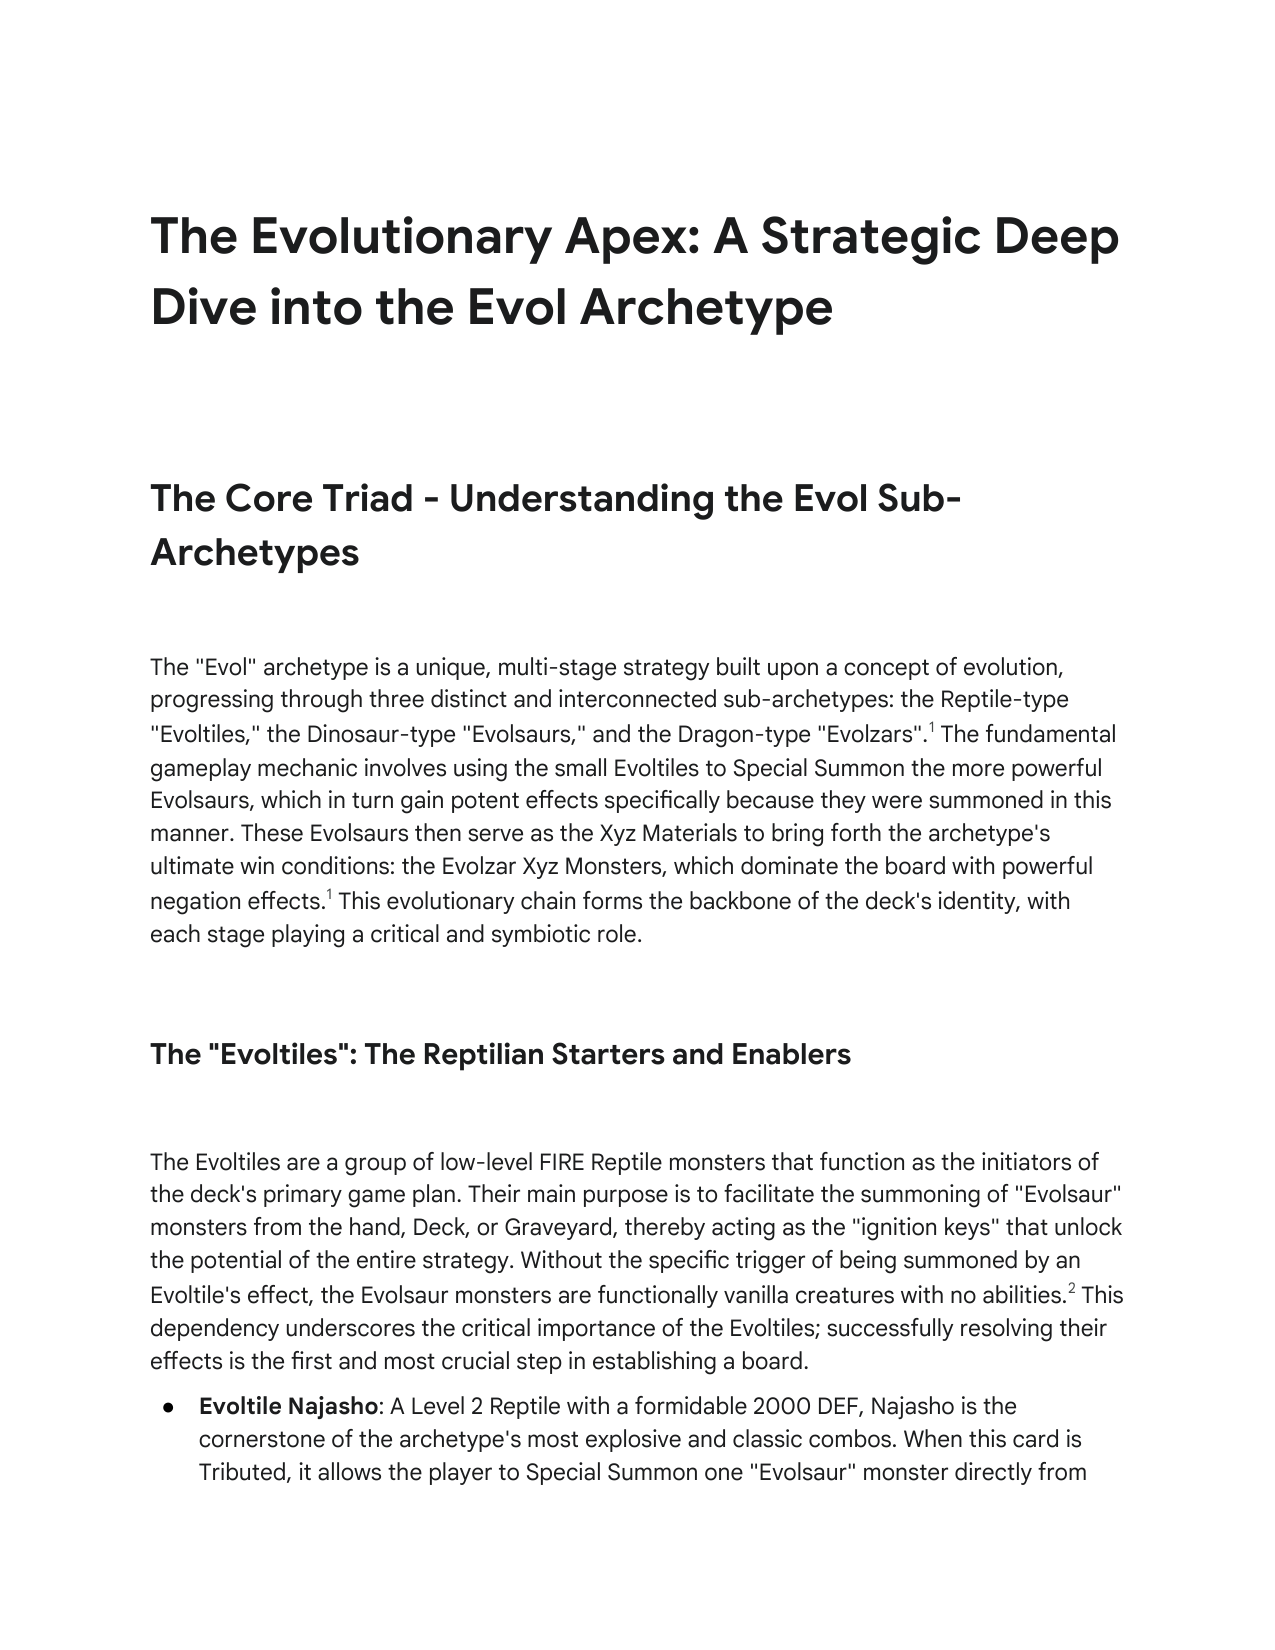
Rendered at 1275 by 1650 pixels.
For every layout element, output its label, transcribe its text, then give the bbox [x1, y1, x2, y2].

text The "Evol" archetype is a unique, multi-stage strategy built upon a concept of evolution, progressing through three distinct and interconnected sub-archetypes: the Reptile-type "Evoltiles," the Dinosaur-type "Evolsaurs," and the Dragon-type "Evolzars".1 The fundamental gameplay mechanic involves using the small Evoltiles to Special Summon the more powerful Evolsaurs, which in turn gain potent effects specifically because they were summoned in this manner. These Evolsaurs then serve as the Xyz Materials to bring forth the archetype's ultimate win conditions: the Evolzar Xyz Monsters, which dominate the board with powerful negation effects.1 This evolutionary chain forms the backbone of the deck's identity, with each stage playing a critical and symbiotic role. [150, 653, 1125, 949]
text The Evoltiles are a group of low-level FIRE Reptile monsters that function as the initiators of the deck's primary game plan. Their main purpose is to facilitate the summoning of "Evolsaur" monsters from the hand, Deck, or Graveyard, thereby acting as the "ignition keys" that unlock the potential of the entire strategy. Without the specific trigger of being summoned by an Evoltile's effect, the Evolsaur monsters are functionally vanilla creatures with no abilities.2 This dependency underscores the critical importance of the Evoltiles; successfully resolving their effects is the first and most crucial step in establishing a board. [150, 1148, 1125, 1376]
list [161, 1392, 1125, 1487]
subtitle The Evolutionary Apex: A Strategic Deep Dive into the Evol Archetype [150, 205, 1125, 339]
subtitle The Core Triad - Understanding the Evol Sub-Archetypes [150, 476, 1125, 576]
subtitle The "Evoltiles": The Reptilian Starters and Enablers [150, 1036, 1125, 1073]
